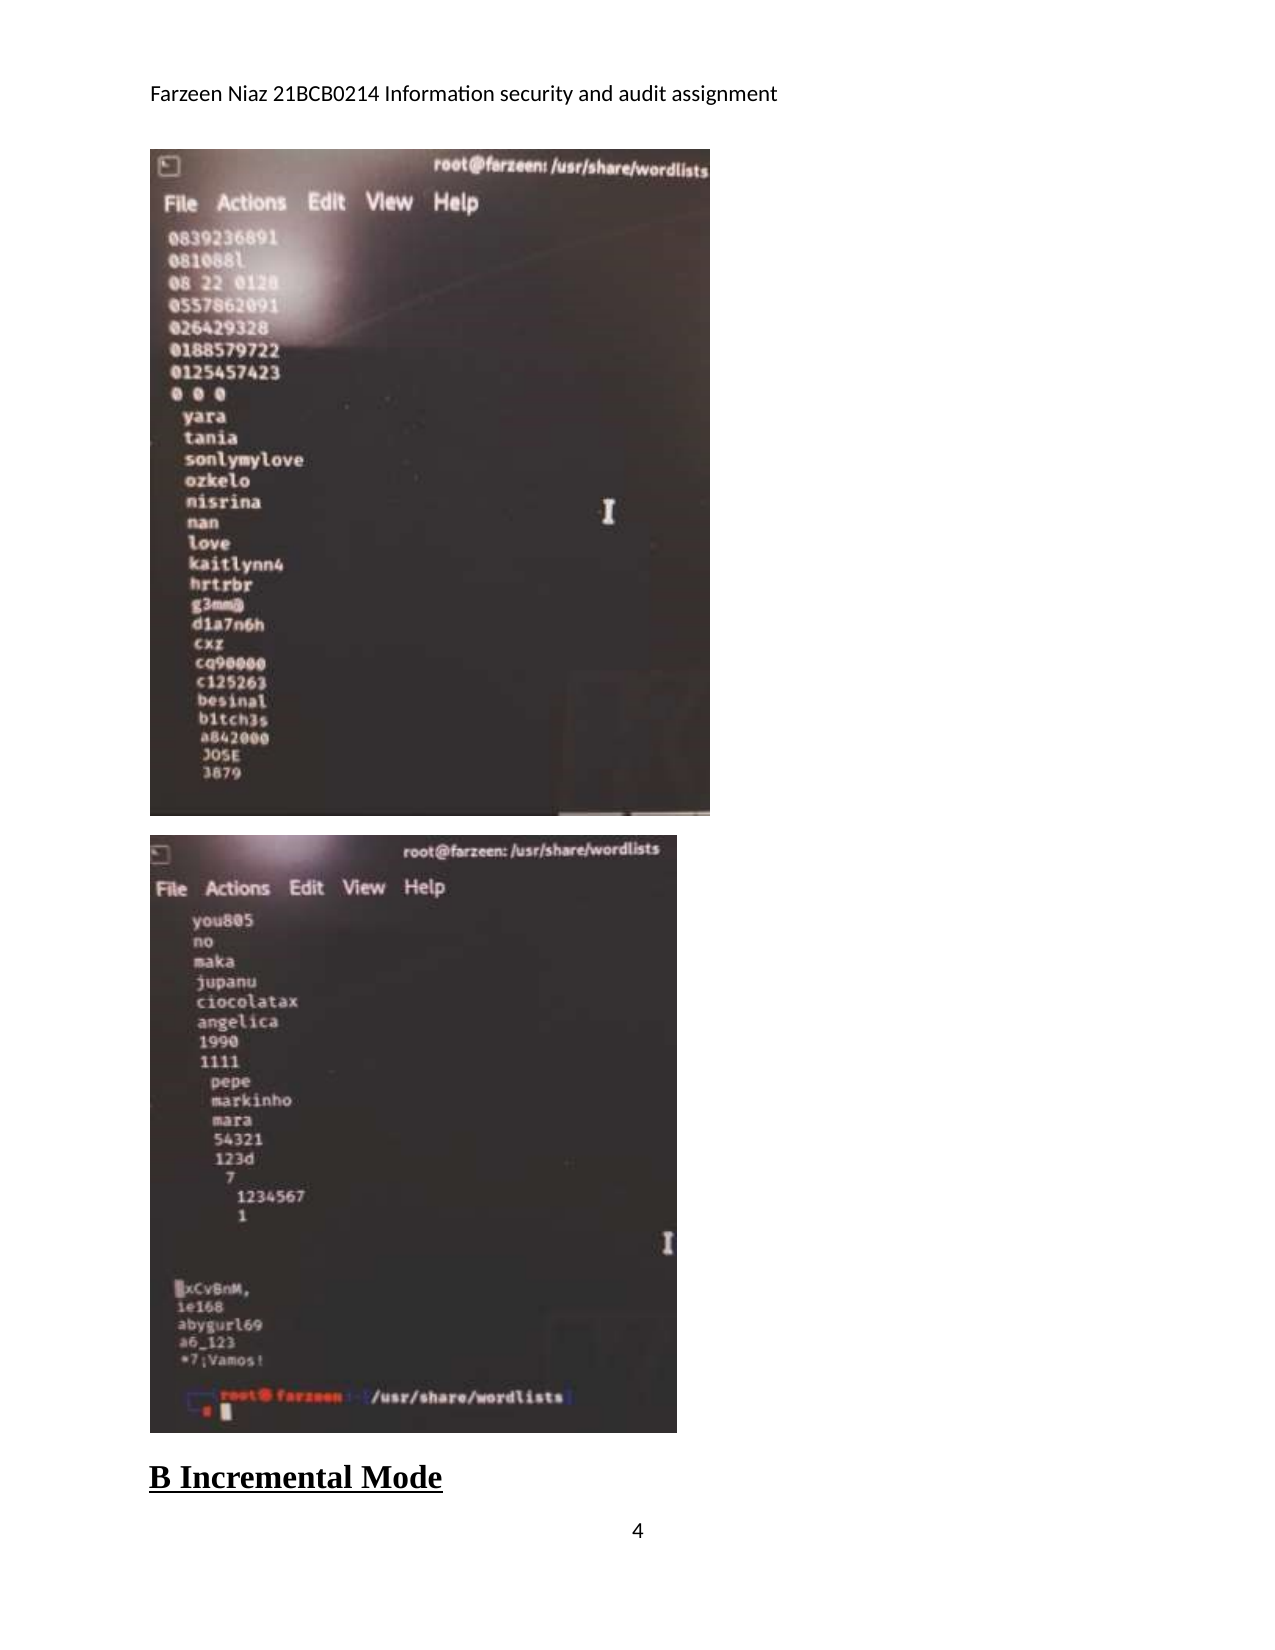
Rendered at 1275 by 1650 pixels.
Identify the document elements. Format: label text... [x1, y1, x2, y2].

picture [150, 835, 677, 1433]
text B Incremental Mode [149, 1458, 1134, 1496]
picture [150, 149, 710, 816]
